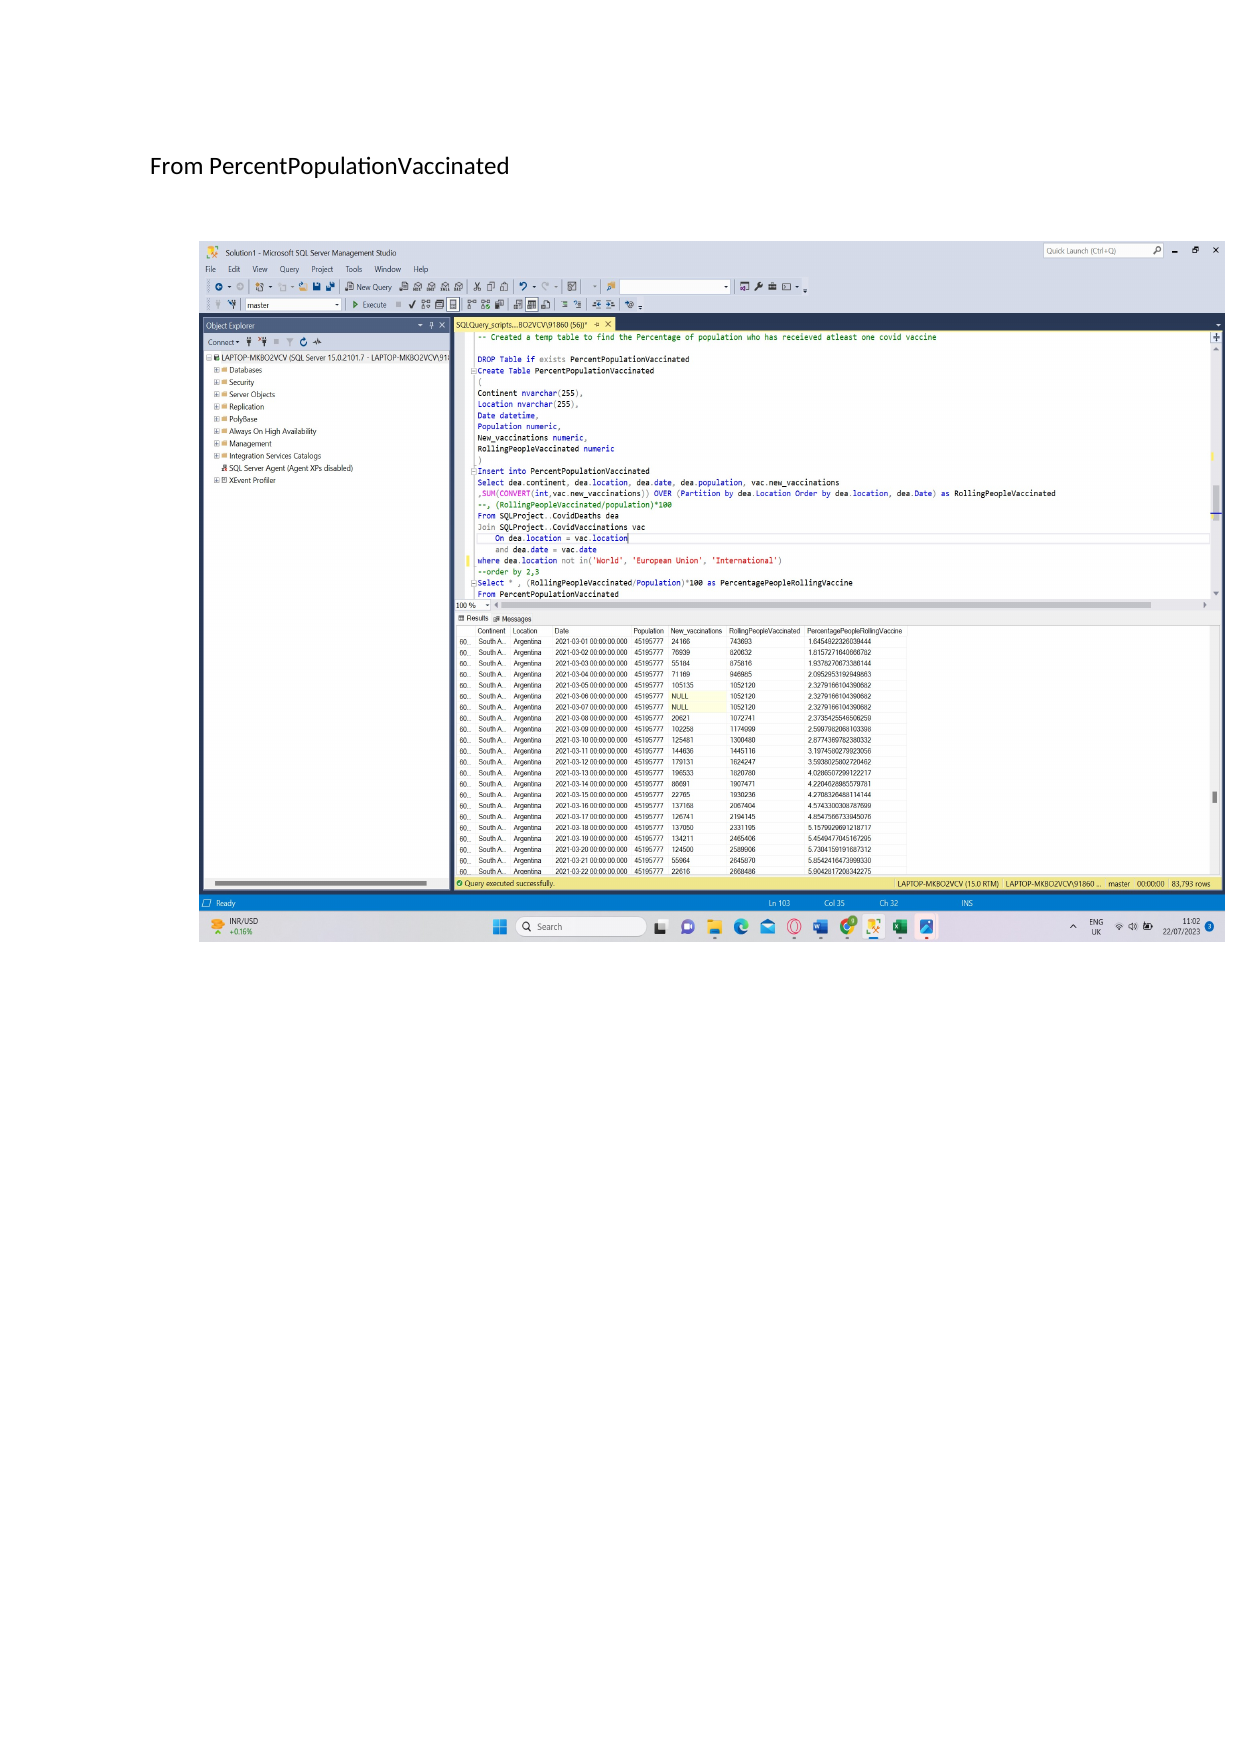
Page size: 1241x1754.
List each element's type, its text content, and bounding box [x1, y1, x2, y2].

text From PercentPopulationVaccinated [150, 150, 1090, 181]
picture [199, 241, 1225, 942]
